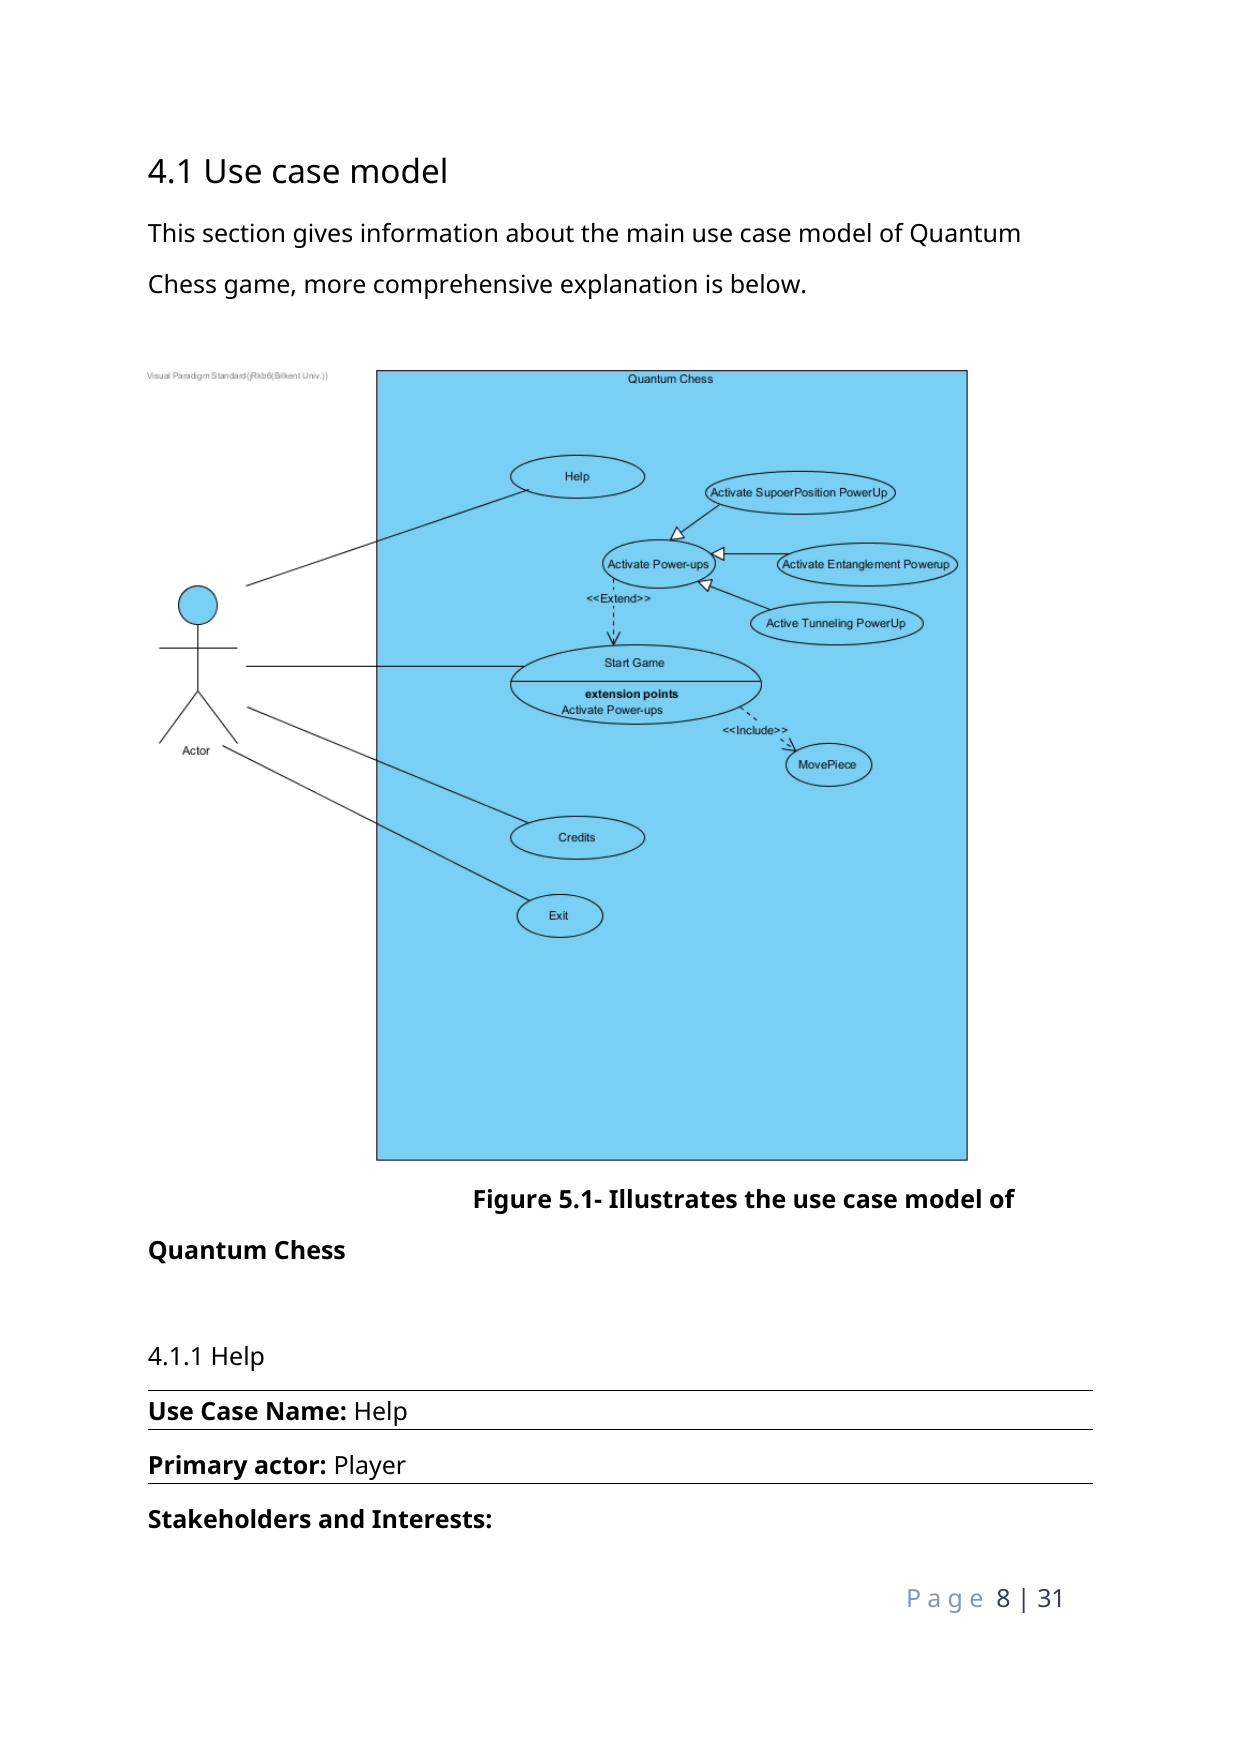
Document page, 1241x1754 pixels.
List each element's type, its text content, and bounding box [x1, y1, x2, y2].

subtitle 4.1.1 Help [148, 1339, 1093, 1373]
text Stakeholders and Interests: [148, 1502, 1093, 1536]
picture [147, 368, 972, 1165]
text Primary actor: Player [148, 1447, 1093, 1483]
text Use Case Name: Help [148, 1391, 1093, 1429]
text This section gives information about the main use case model of Quantum Chess game, more comprehensive explanation is below. [148, 216, 1093, 301]
subtitle 4.1 Use case model [148, 148, 1093, 193]
text Figure 5.1- Illustrates the use case model of Quantum Chess [148, 1182, 1093, 1267]
